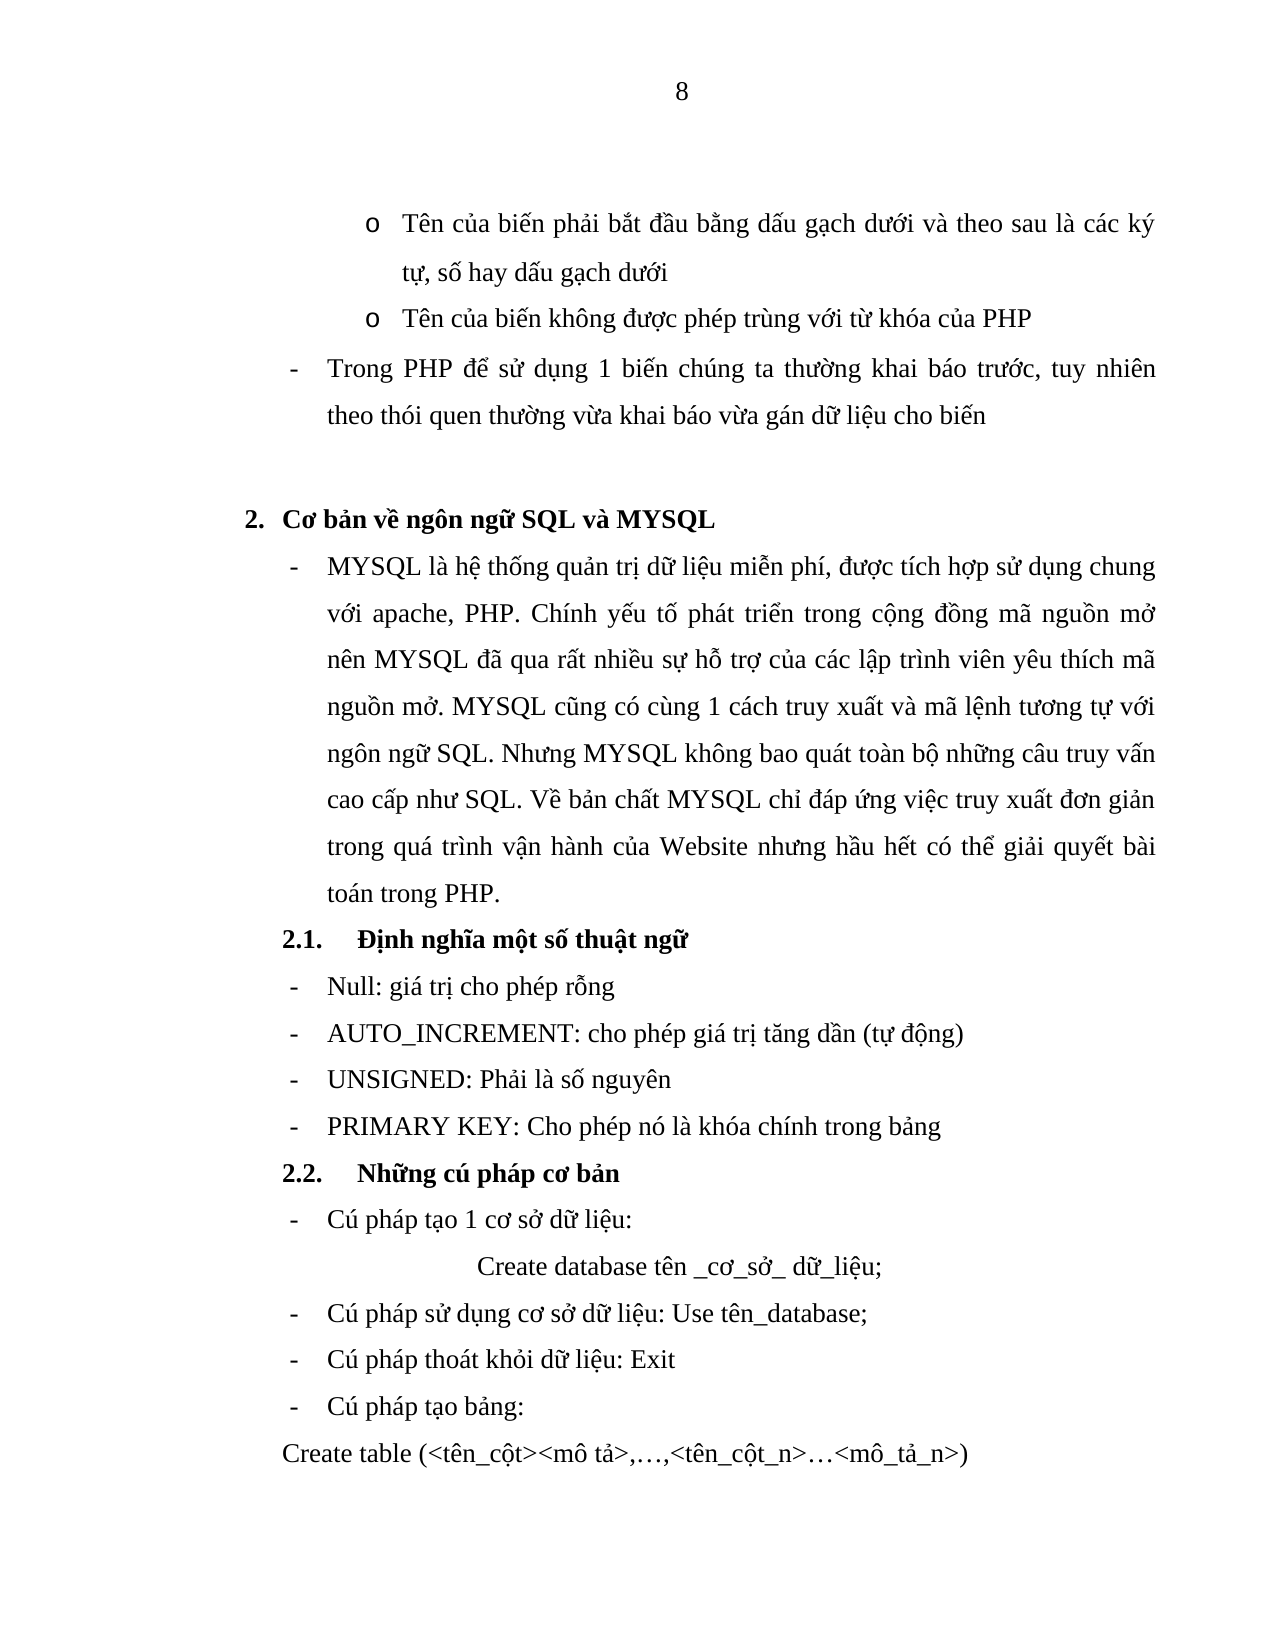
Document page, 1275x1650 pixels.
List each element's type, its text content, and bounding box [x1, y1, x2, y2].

text Create table (<tên_cột><mô tả>,…,<tên_cột_n>…<mô_tả_n>) [207, 1437, 1157, 1468]
list Cú pháp thoát khỏi dữ liệu: Exit [289, 1343, 1157, 1374]
list Tên của biến không được phép trùng với từ khóa của PHP [364, 302, 1157, 336]
list PRIMARY KEY: Cho phép nó là khóa chính trong bảng [289, 1110, 1157, 1141]
text Create database tên _cơ_sở_ dữ_liệu; [477, 1250, 1157, 1281]
list Null: giá trị cho phép rỗng [289, 970, 1157, 1001]
list AUTO_INCREMENT: cho phép giá trị tăng dần (tự động) [289, 1017, 1157, 1048]
list Cú pháp sử dụng cơ sở dữ liệu: Use tên_database; [289, 1297, 1157, 1328]
list Cú pháp tạo bảng: [289, 1390, 1157, 1421]
list Những cú pháp cơ bản [282, 1157, 1157, 1188]
list Cơ bản về ngôn ngữ SQL và MYSQL [244, 503, 1157, 534]
list Định nghĩa một số thuật ngữ [282, 923, 1157, 954]
list Tên của biến phải bắt đầu bằng dấu gạch dưới và theo sau là các ký tự, số hay dấu gạch dưới [364, 207, 1157, 287]
list MYSQL là hệ thống quản trị dữ liệu miễn phí, được tích hợp sử dụng chung với apache, PHP. Chính yếu tố phát triển trong cộng đồng mã nguồn mở nên MYSQL đã qua rất nhiều sự hỗ trợ của các lập trình viên yêu thích mã nguồn mở. MYSQL cũng có cùng 1 cách truy xuất và mã lệnh tương tự với ngôn ngữ SQL. Nhưng MYSQL không bao quát toàn bộ những câu truy vấn cao cấp như SQL. Về bản chất MYSQL chỉ đáp ứng việc truy xuất đơn giản trong quá trình vận hành của Website nhưng hầu hết có thể giải quyết bài toán trong PHP. [289, 550, 1157, 908]
list Trong PHP để sử dụng 1 biến chúng ta thường khai báo trước, tuy nhiên theo thói quen thường vừa khai báo vừa gán dữ liệu cho biến [289, 352, 1157, 430]
list Cú pháp tạo 1 cơ sở dữ liệu: [289, 1203, 1157, 1234]
list UNSIGNED: Phải là số nguyên [289, 1063, 1157, 1094]
